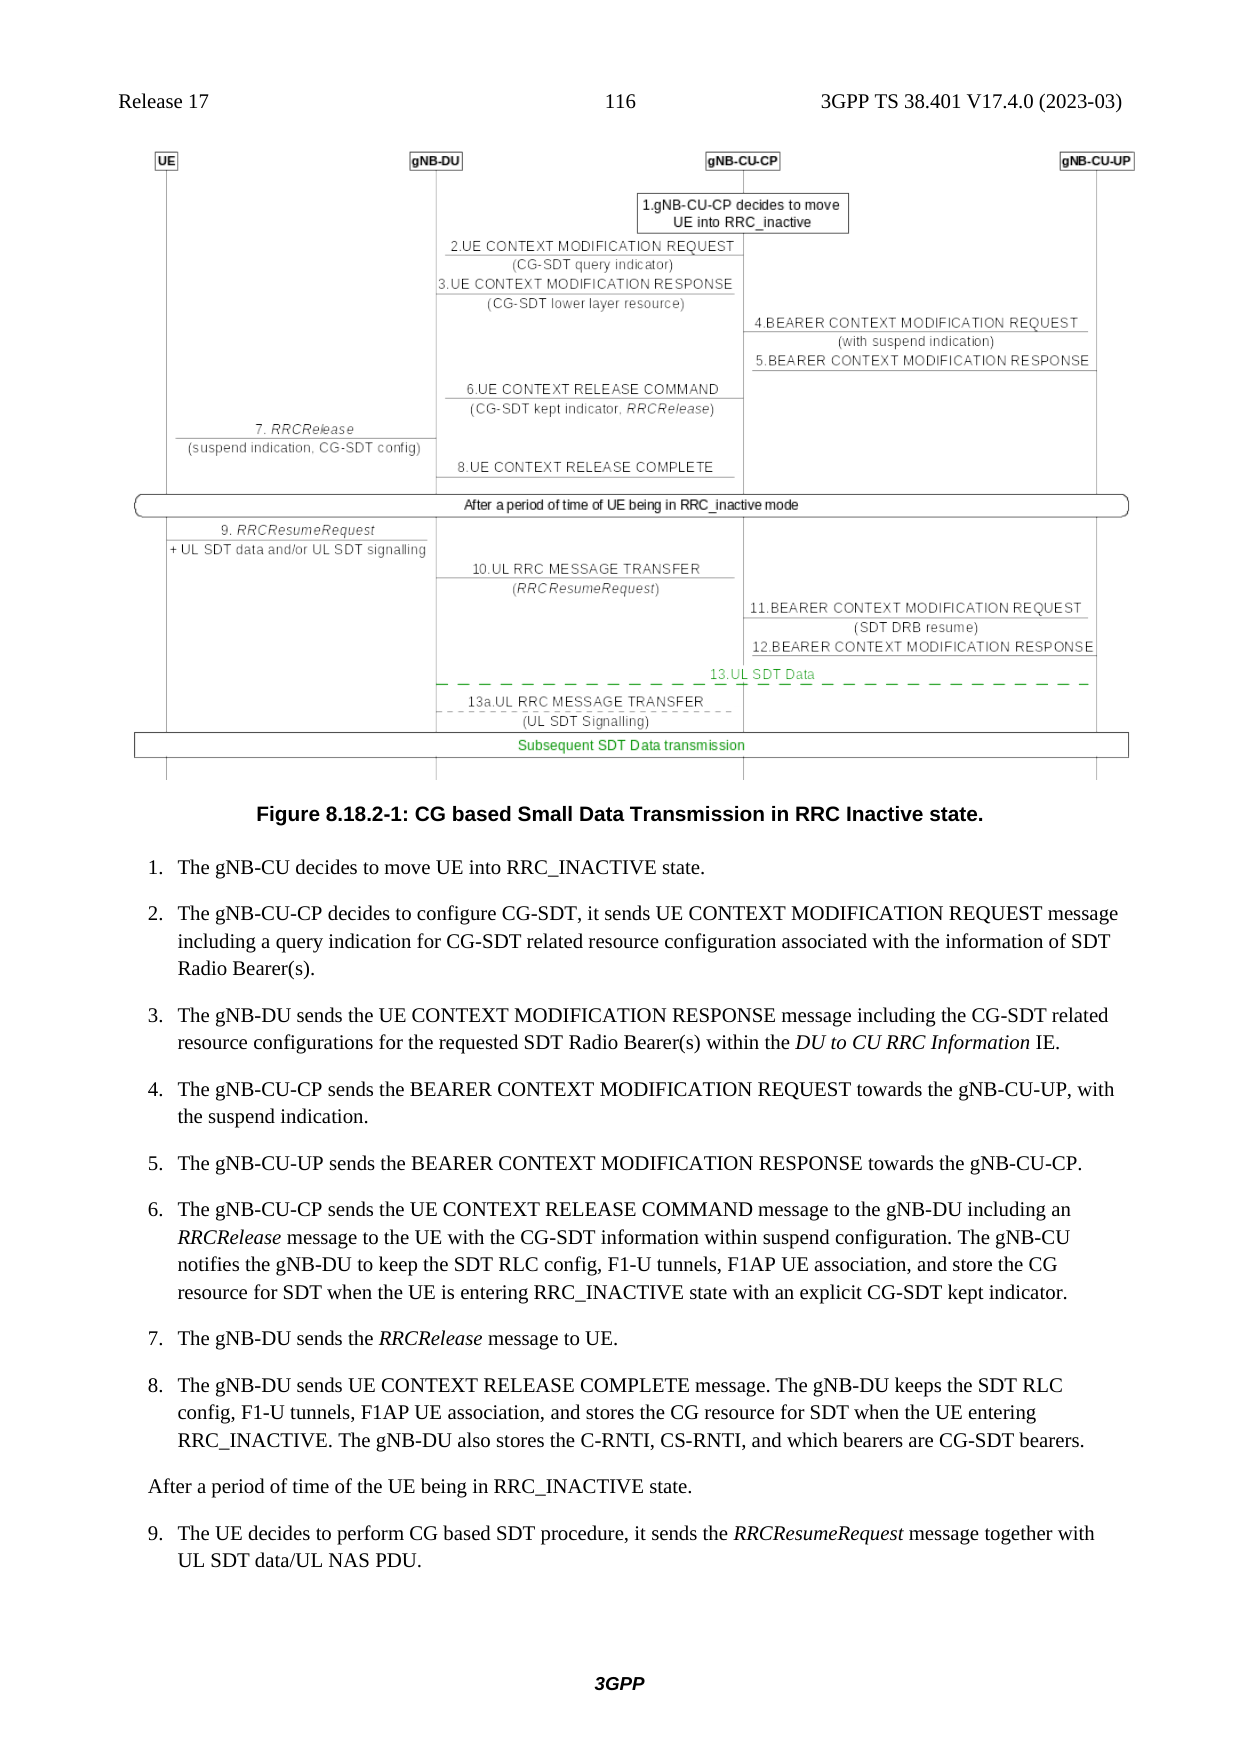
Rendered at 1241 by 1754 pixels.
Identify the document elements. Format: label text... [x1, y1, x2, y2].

text Figure 8.18.2-1: CG based Small Data Transmission in RRC Inactive state. [118, 802, 1122, 826]
text 7. The gNB-DU sends the RRCRelease message to UE. [148, 1326, 1122, 1350]
text 6. The gNB-CU-CP sends the UE CONTEXT RELEASE COMMAND message to the gNB-DU including an RRCRelease message to the UE with the CG-SDT information within suspend configuration. The gNB-CU notifies the gNB-DU to keep the SDT RLC config, F1-U tunnels, F1AP UE association, and store the CG resource for SDT when the UE is entering RRC_INACTIVE state with an explicit CG-SDT kept indicator. [148, 1197, 1122, 1304]
text 5. The gNB-CU-UP sends the BEARER CONTEXT MODIFICATION RESPONSE towards the gNB-CU-CP. [148, 1151, 1122, 1175]
text After a period of time of the UE being in RRC_INACTIVE state. [148, 1474, 1122, 1498]
text 3. The gNB-DU sends the UE CONTEXT MODIFICATION RESPONSE message including the CG-SDT related resource configurations for the requested SDT Radio Bearer(s) within the DU to CU RRC Information IE. [148, 1003, 1122, 1054]
text 4. The gNB-CU-CP sends the BEARER CONTEXT MODIFICATION REQUEST towards the gNB-CU-UP, with the suspend indication. [148, 1077, 1122, 1128]
text 2. The gNB-CU-CP decides to configure CG-SDT, it sends UE CONTEXT MODIFICATION REQUEST message including a query indication for CG-SDT related resource configuration associated with the information of SDT Radio Bearer(s). [148, 901, 1122, 980]
text 1. The gNB-CU decides to move UE into RRC_INACTIVE state. [148, 855, 1122, 879]
text 8. The gNB-DU sends UE CONTEXT RELEASE COMPLETE message. The gNB-DU keeps the SDT RLC config, F1-U tunnels, F1AP UE association, and stores the CG resource for SDT when the UE entering RRC_INACTIVE. The gNB-DU also stores the C-RNTI, CS-RNTI, and which bearers are CG-SDT bearers. [148, 1372, 1122, 1452]
text 9. The UE decides to perform CG based SDT procedure, it sends the RRCResumeRequest message together with UL SDT data/UL NAS PDU. [148, 1520, 1122, 1572]
